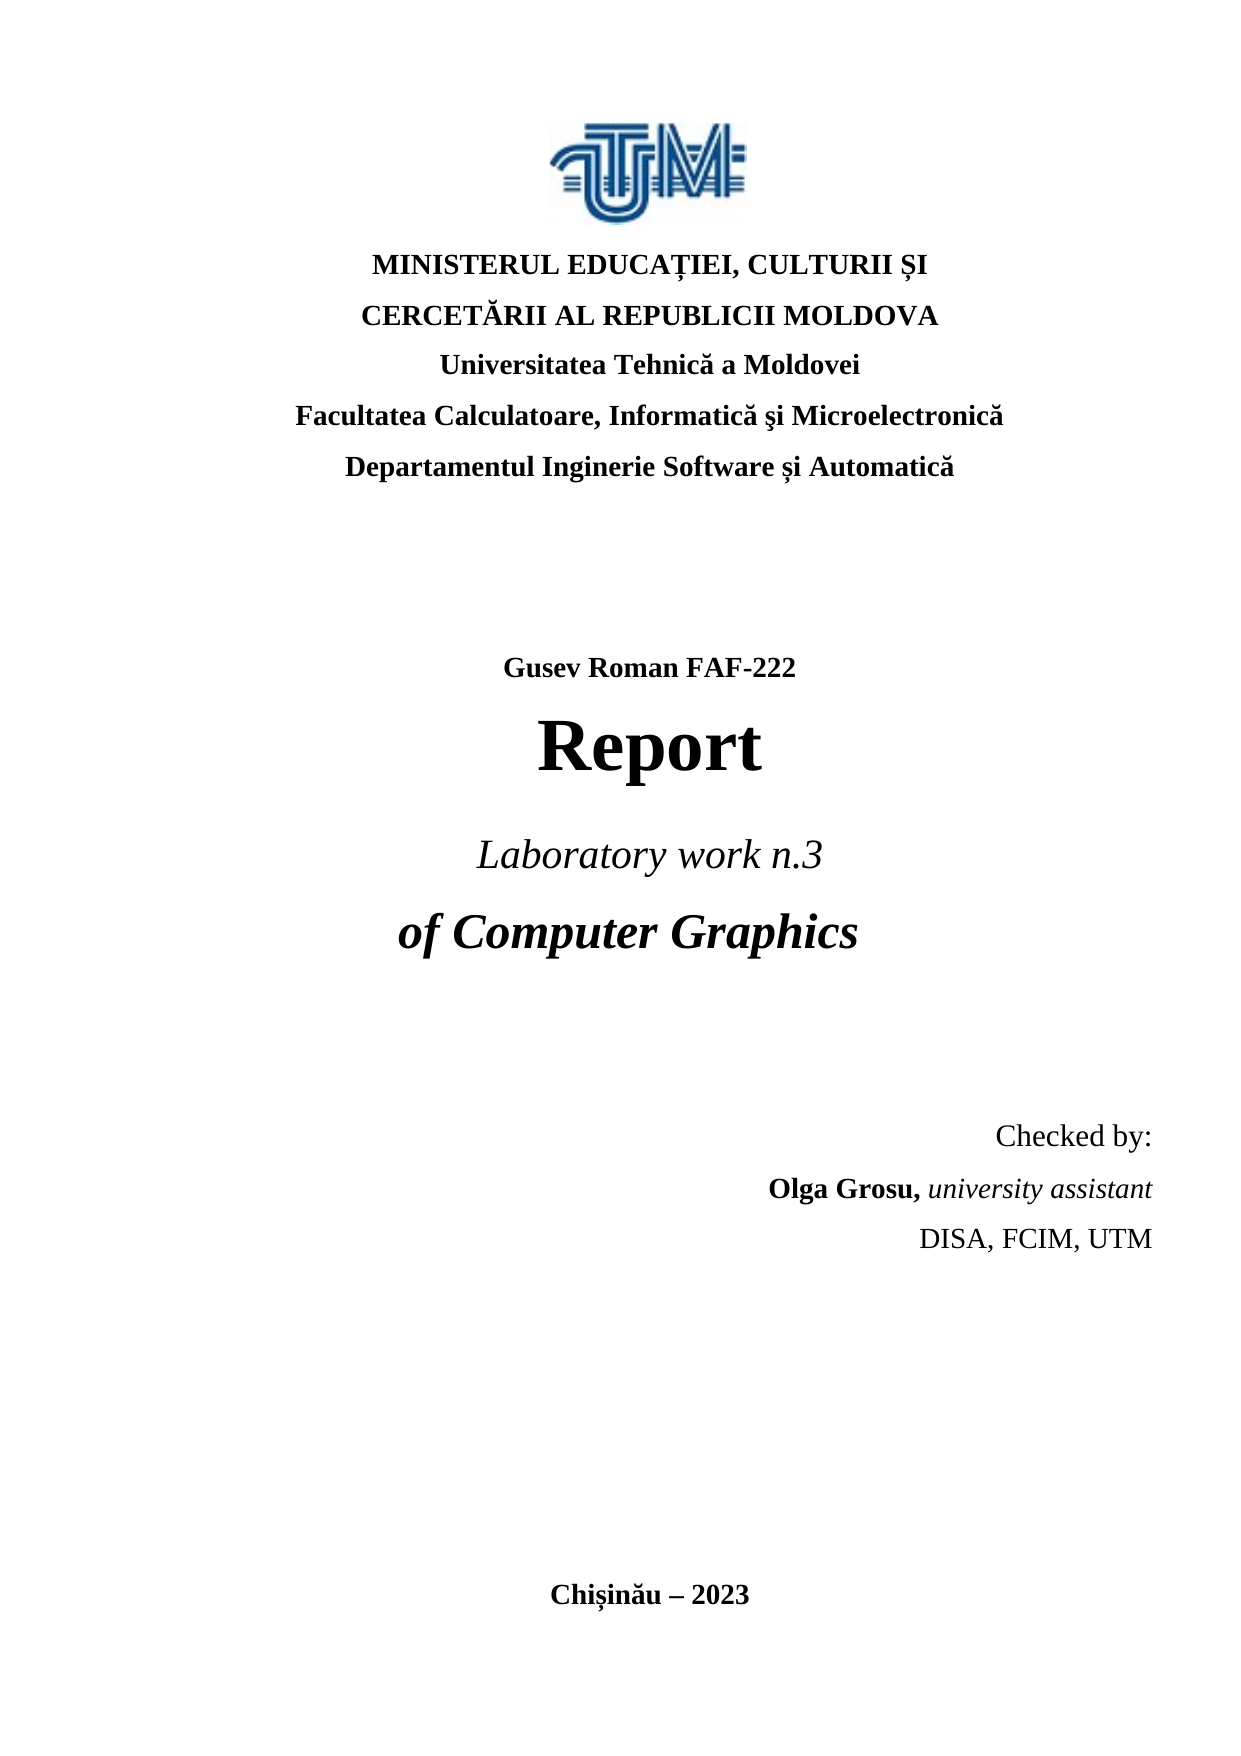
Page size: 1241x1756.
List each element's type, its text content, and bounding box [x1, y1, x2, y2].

text Checked by: [135, 1117, 1152, 1153]
text MINISTERUL EDUCAȚIEI, CULTURII ȘI CERCETĂRII AL REPUBLICII MOLDOVA [275, 247, 1024, 331]
text Gusev Roman FAF-222 [274, 650, 1024, 683]
text Facultatea Calculatoare, Informatică şi Microelectronică Departamentul Inginerie Software și Automatică [275, 398, 1024, 482]
text Chișinău – 2023 [275, 1577, 1024, 1611]
text Universitatea Tehnică a Moldovei [275, 348, 1024, 381]
title Report [275, 700, 1024, 786]
text DISA, FCIM, UTM [135, 1221, 1152, 1255]
picture [549, 122, 747, 225]
text Laboratory work n.3 [275, 829, 1024, 877]
text Olga Grosu, university assistant [135, 1171, 1152, 1204]
text of Computer Graphics [396, 902, 861, 959]
